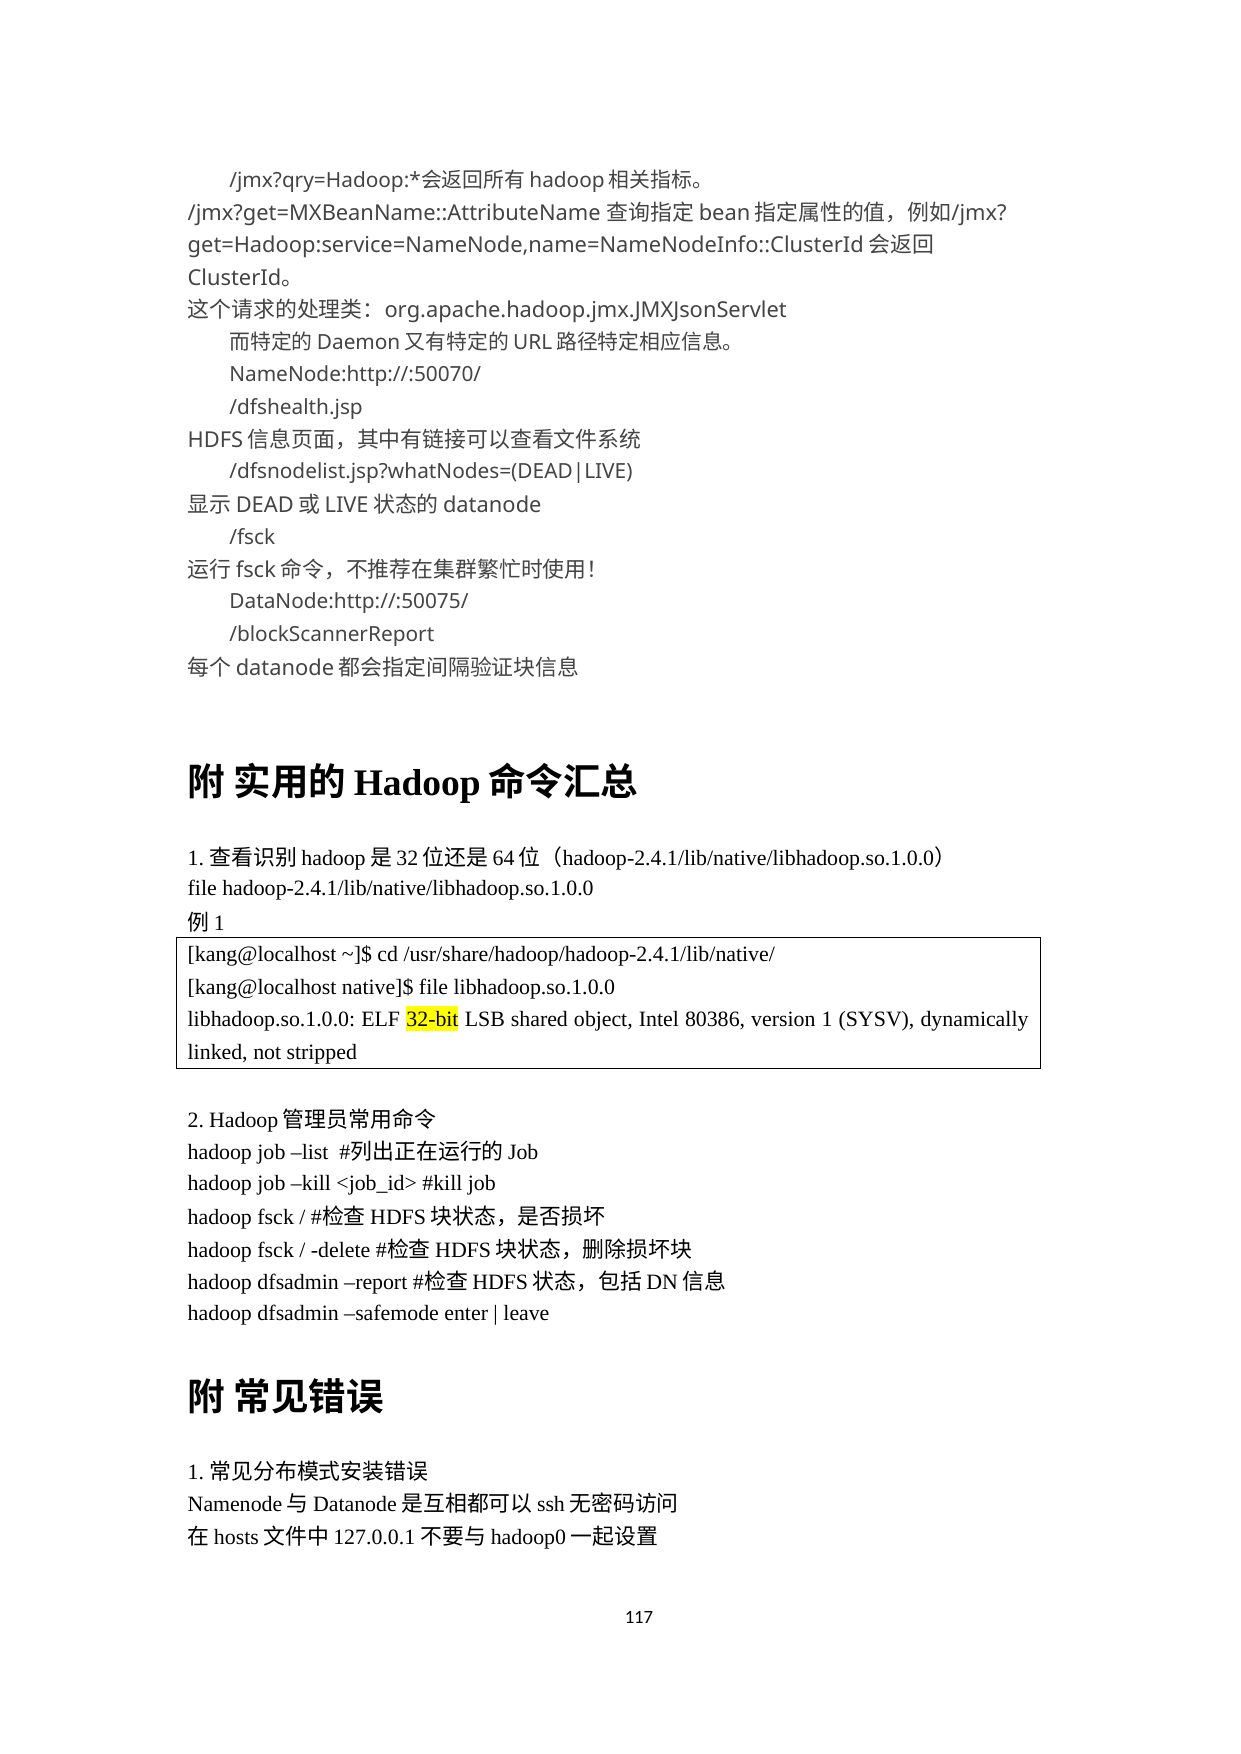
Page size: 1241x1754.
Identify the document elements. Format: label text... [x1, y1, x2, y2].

text hadoop job –list #列出正在运行的Job [187, 1134, 1053, 1166]
text 在hosts文件中127.0.0.1 不要与hadoop0一起设置 [187, 1518, 1053, 1551]
text /jmx?qry=Hadoop:*会返回所有hadoop相关指标。 /jmx?get=MXBeanName::AttributeName 查询指定bean指定属性的值，例如/jmx?get=Hadoop:service=NameNode,name=NameNodeInfo::ClusterId会返回ClusterId。 这个请求的处理类：org.apache.hadoop.jmx.JMXJsonServlet [187, 162, 1053, 324]
text NameNode:http://:50070/ [187, 357, 1053, 389]
text Namenode与Datanode是互相都可以ssh无密码访问 [187, 1486, 1053, 1518]
text hadoop job –kill <job_id> #kill job [187, 1166, 1053, 1199]
text /dfshealth.jsp HDFS信息页面，其中有链接可以查看文件系统 [187, 389, 1053, 454]
text 1. 常见分布模式安装错误 [187, 1453, 1053, 1486]
subtitle 附 实用的Hadoop命令汇总 [187, 747, 1053, 812]
text hadoop fsck / #检查HDFS块状态，是否损坏 [187, 1199, 1053, 1231]
text 1. 查看识别hadoop是32位还是64位（hadoop-2.4.1/lib/native/libhadoop.so.1.0.0） [187, 839, 1053, 872]
text file hadoop-2.4.1/lib/native/libhadoop.so.1.0.0 [187, 872, 1053, 904]
text /fsck 运行fsck命令，不推荐在集群繁忙时使用！ [187, 519, 1053, 584]
text /dfsnodelist.jsp?whatNodes=(DEAD|LIVE) 显示DEAD或LIVE状态的datanode [187, 454, 1053, 519]
text 而特定的Daemon又有特定的URL路径特定相应信息。 [187, 324, 1053, 357]
text 2. Hadoop管理员常用命令 [187, 1101, 1053, 1134]
text hadoop dfsadmin –safemode enter | leave [187, 1296, 1053, 1329]
subtitle 附 常见错误 [187, 1361, 1053, 1426]
text DataNode:http://:50075/ [187, 584, 1053, 617]
text /blockScannerReport 每个datanode都会指定间隔验证块信息 [187, 617, 1053, 682]
text hadoop dfsadmin –report #检查HDFS状态，包括DN信息 [187, 1264, 1053, 1296]
table_header [kang@localhost ~]$ cd /usr/share/hadoop/hadoop-2.4.1/lib/native/ [kang@localhost native]$ file libhadoop.so.1.0.0 libhadoop.so.1.0.0: ELF 32-bit LSB shared object, Intel 80386, version 1 (SYSV), dynamically linked, not stripped [177, 938, 1040, 1068]
text hadoop fsck / -delete #检查HDFS块状态，删除损坏块 [187, 1231, 1053, 1264]
text 例1 [187, 904, 1053, 937]
